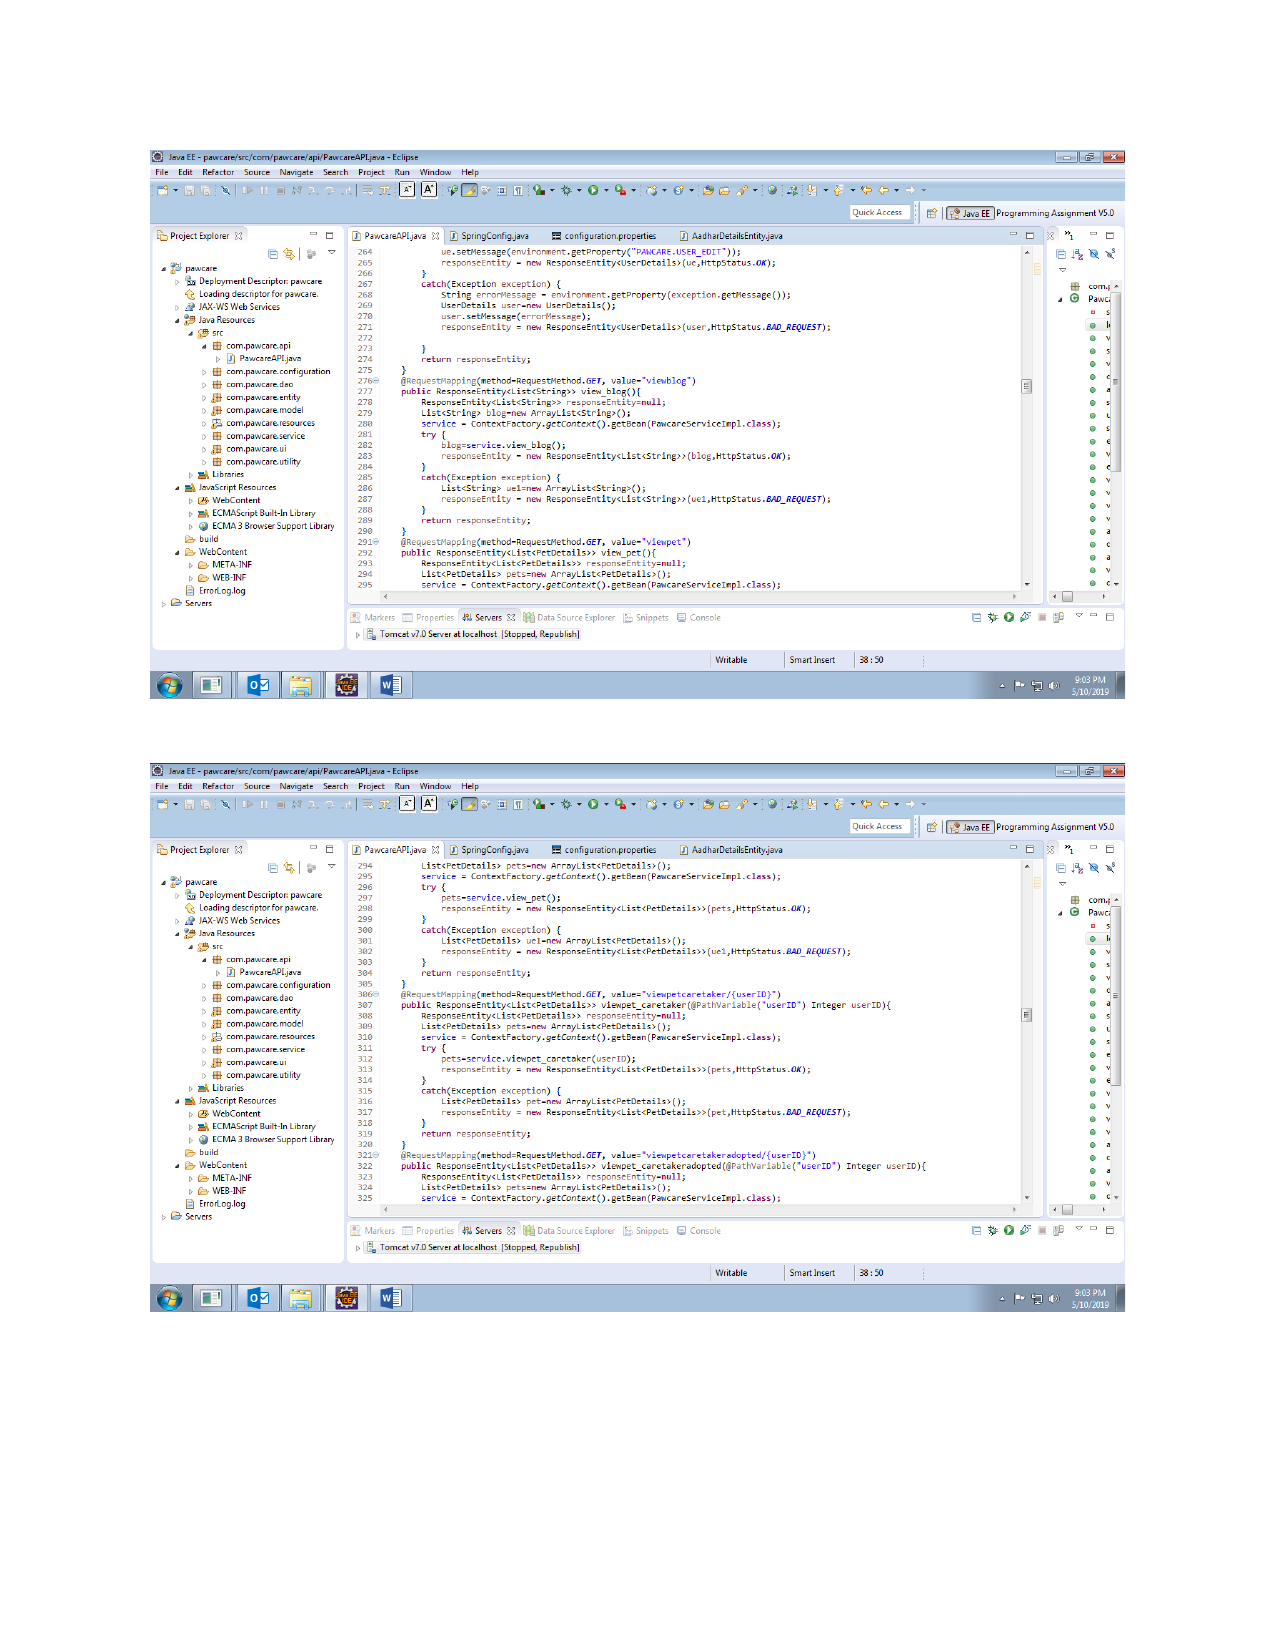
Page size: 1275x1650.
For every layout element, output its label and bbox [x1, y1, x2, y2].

picture [150, 763, 1125, 1312]
picture [150, 150, 1125, 699]
